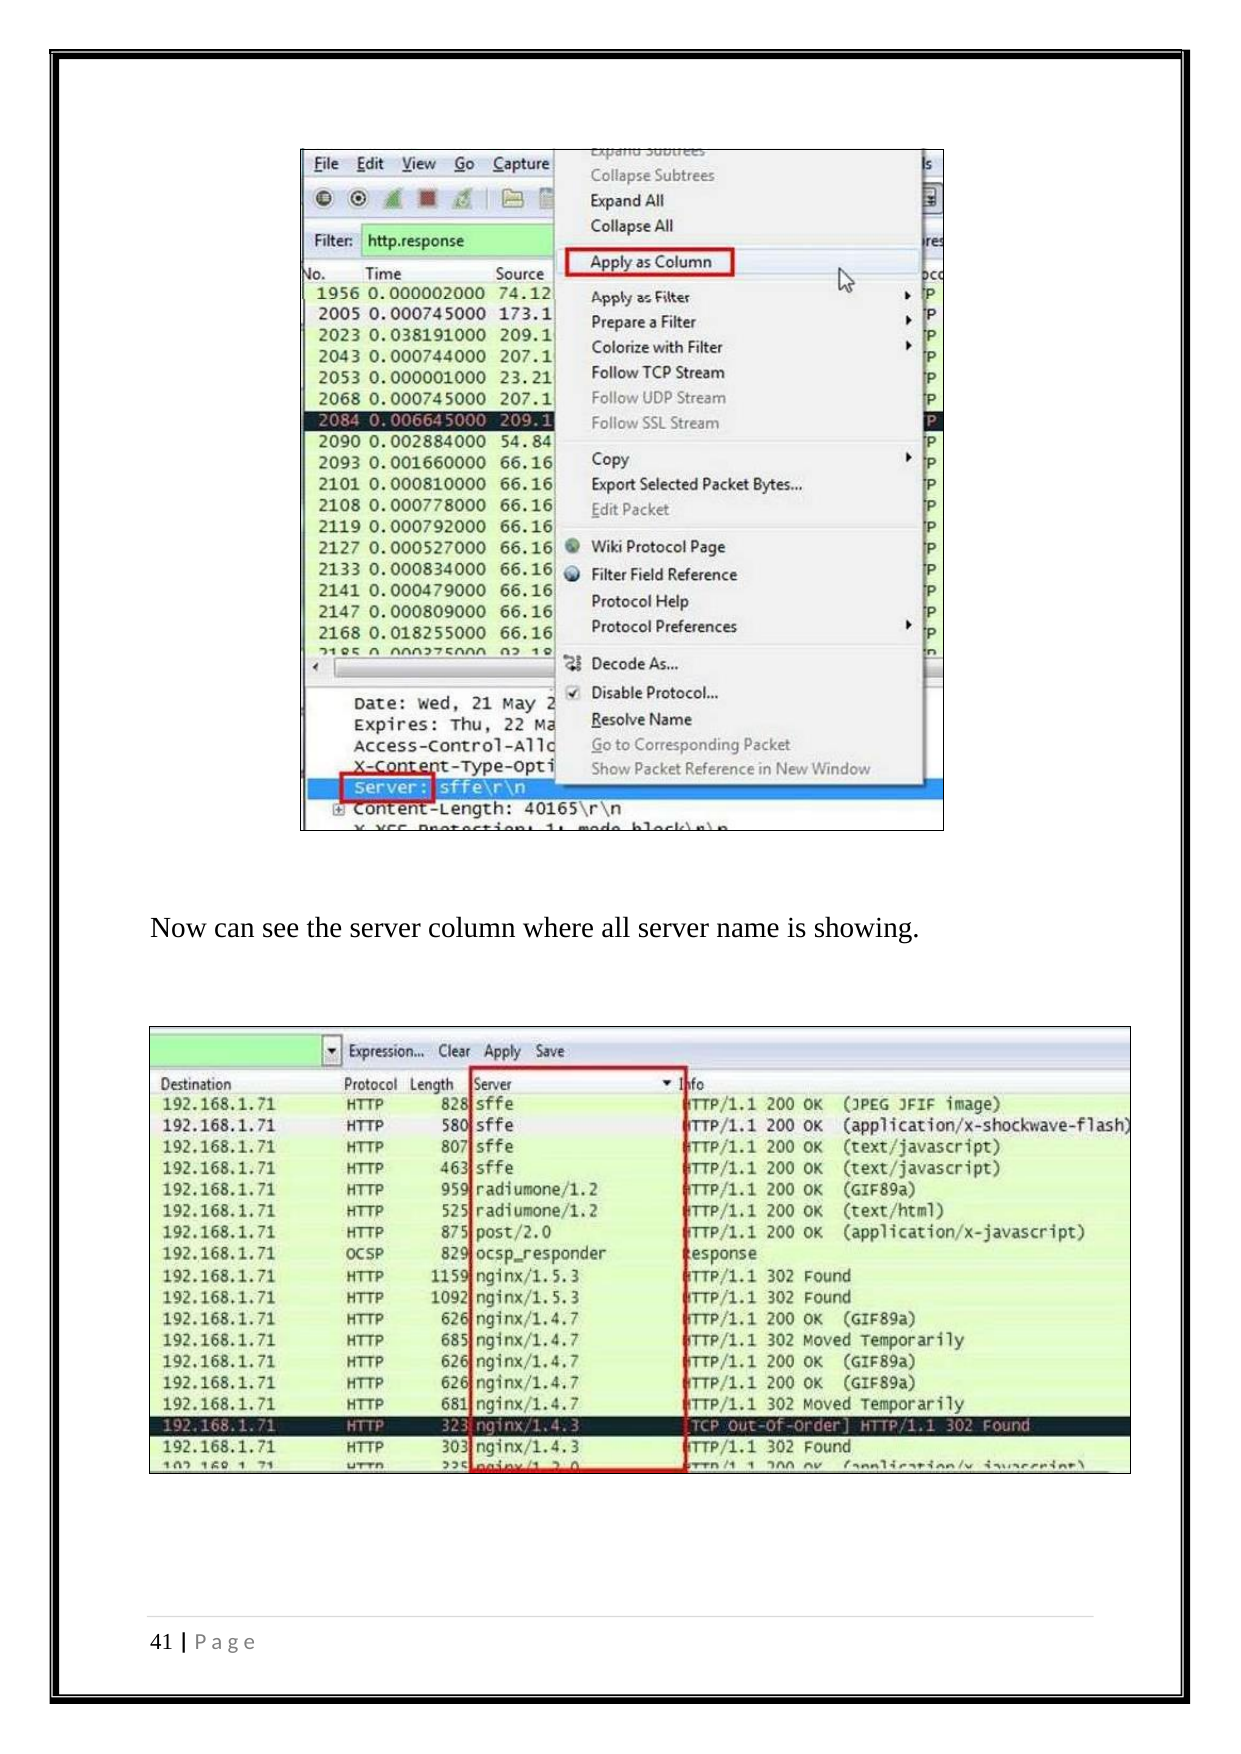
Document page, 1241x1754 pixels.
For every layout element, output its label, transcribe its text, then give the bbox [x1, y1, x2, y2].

picture [301, 150, 943, 830]
picture [150, 1027, 1130, 1473]
text Now can see the server column where all server name is showing. [150, 910, 1173, 944]
